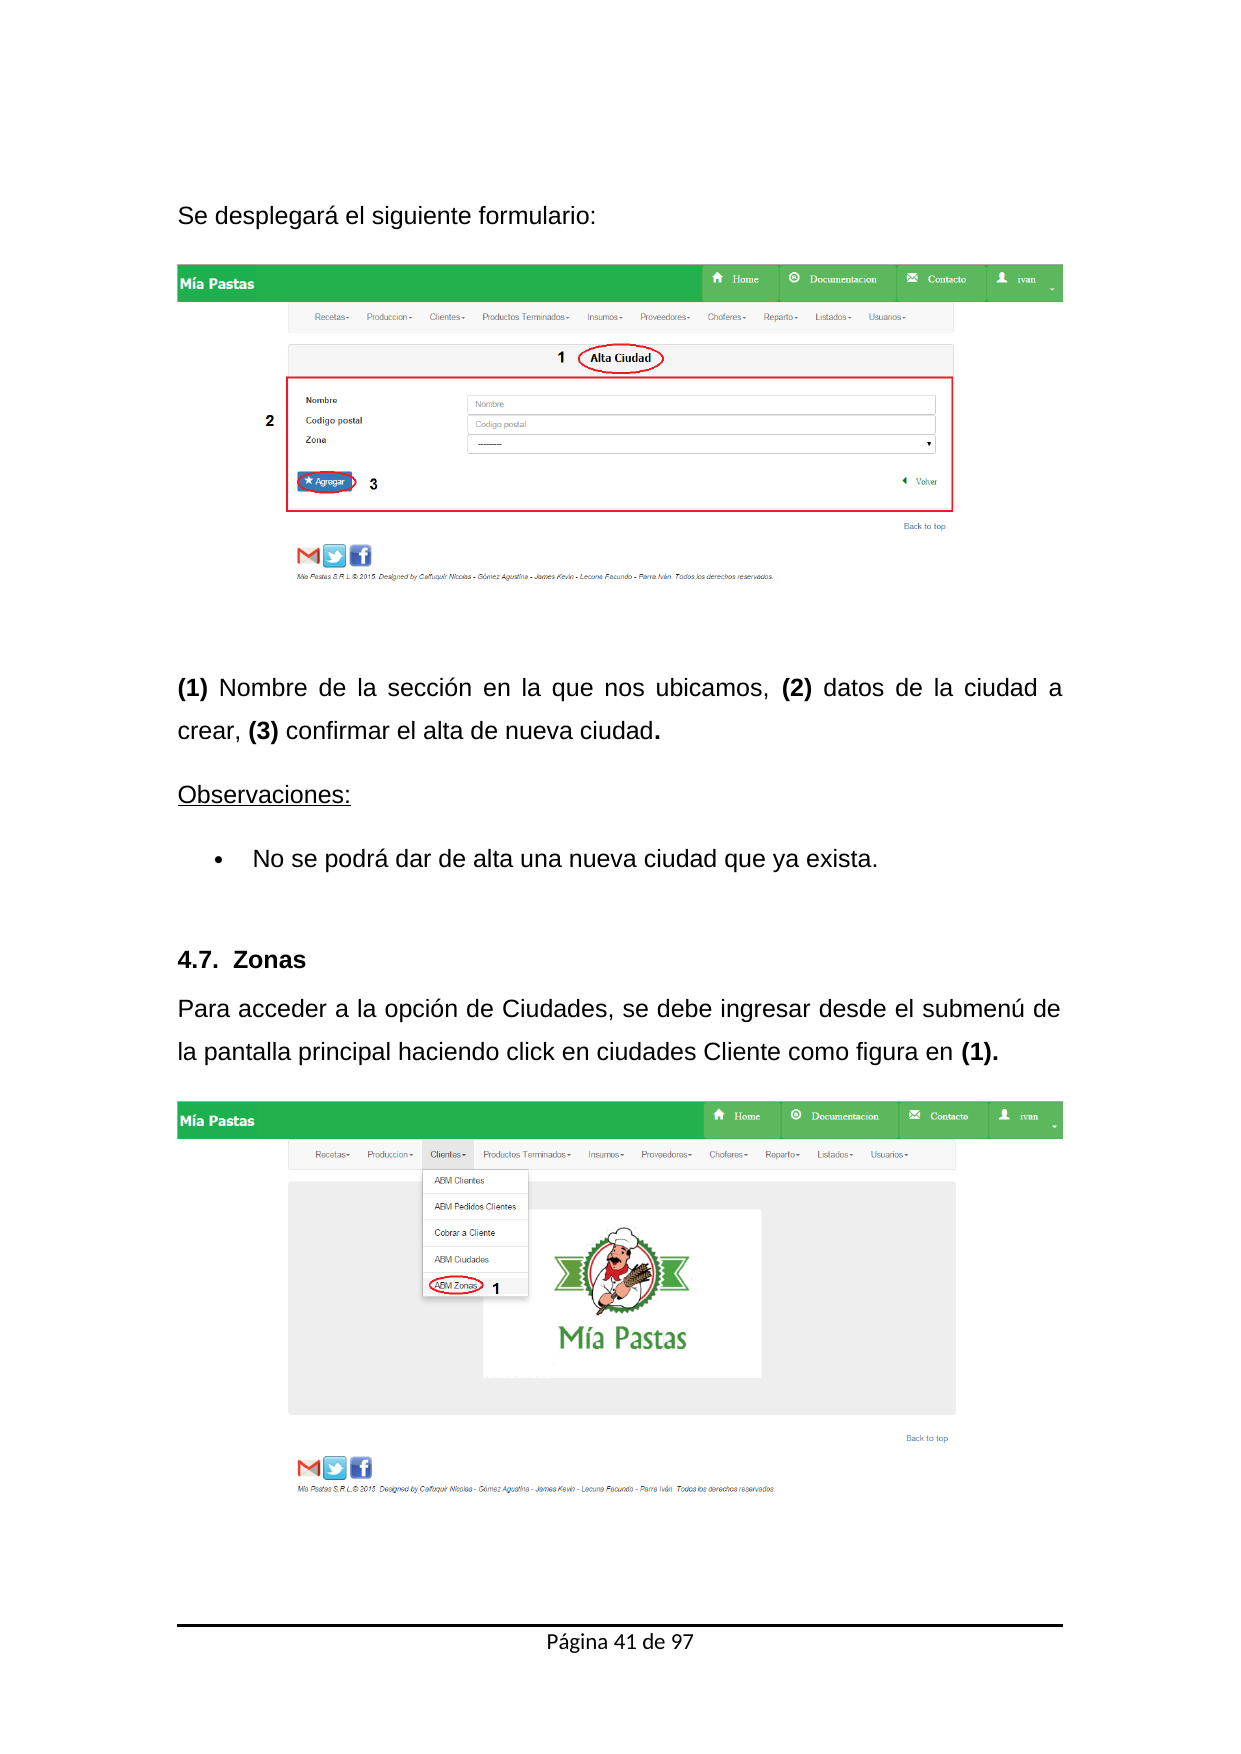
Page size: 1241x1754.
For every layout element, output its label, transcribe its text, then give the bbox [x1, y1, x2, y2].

text Observaciones: [177, 779, 1063, 808]
picture [177, 264, 1063, 638]
subtitle 4.7. Zonas [177, 945, 1063, 973]
text Para acceder a la opción de Ciudades, se debe ingresar desde el submenú de la pantalla principal haciendo click en ciudades Cliente como figura en (1). [177, 994, 1063, 1066]
text Se desplegará el siguiente formulario: [177, 201, 1063, 229]
text (1) Nombre de la sección en la que nos ubicamos, (2) datos de la ciudad a crear, (3) confirmar el alta de nueva ciudad. [177, 672, 1063, 744]
picture [177, 1101, 1063, 1499]
list No se podrá dar de alta una nueva ciudad que ya exista. [215, 843, 1063, 872]
